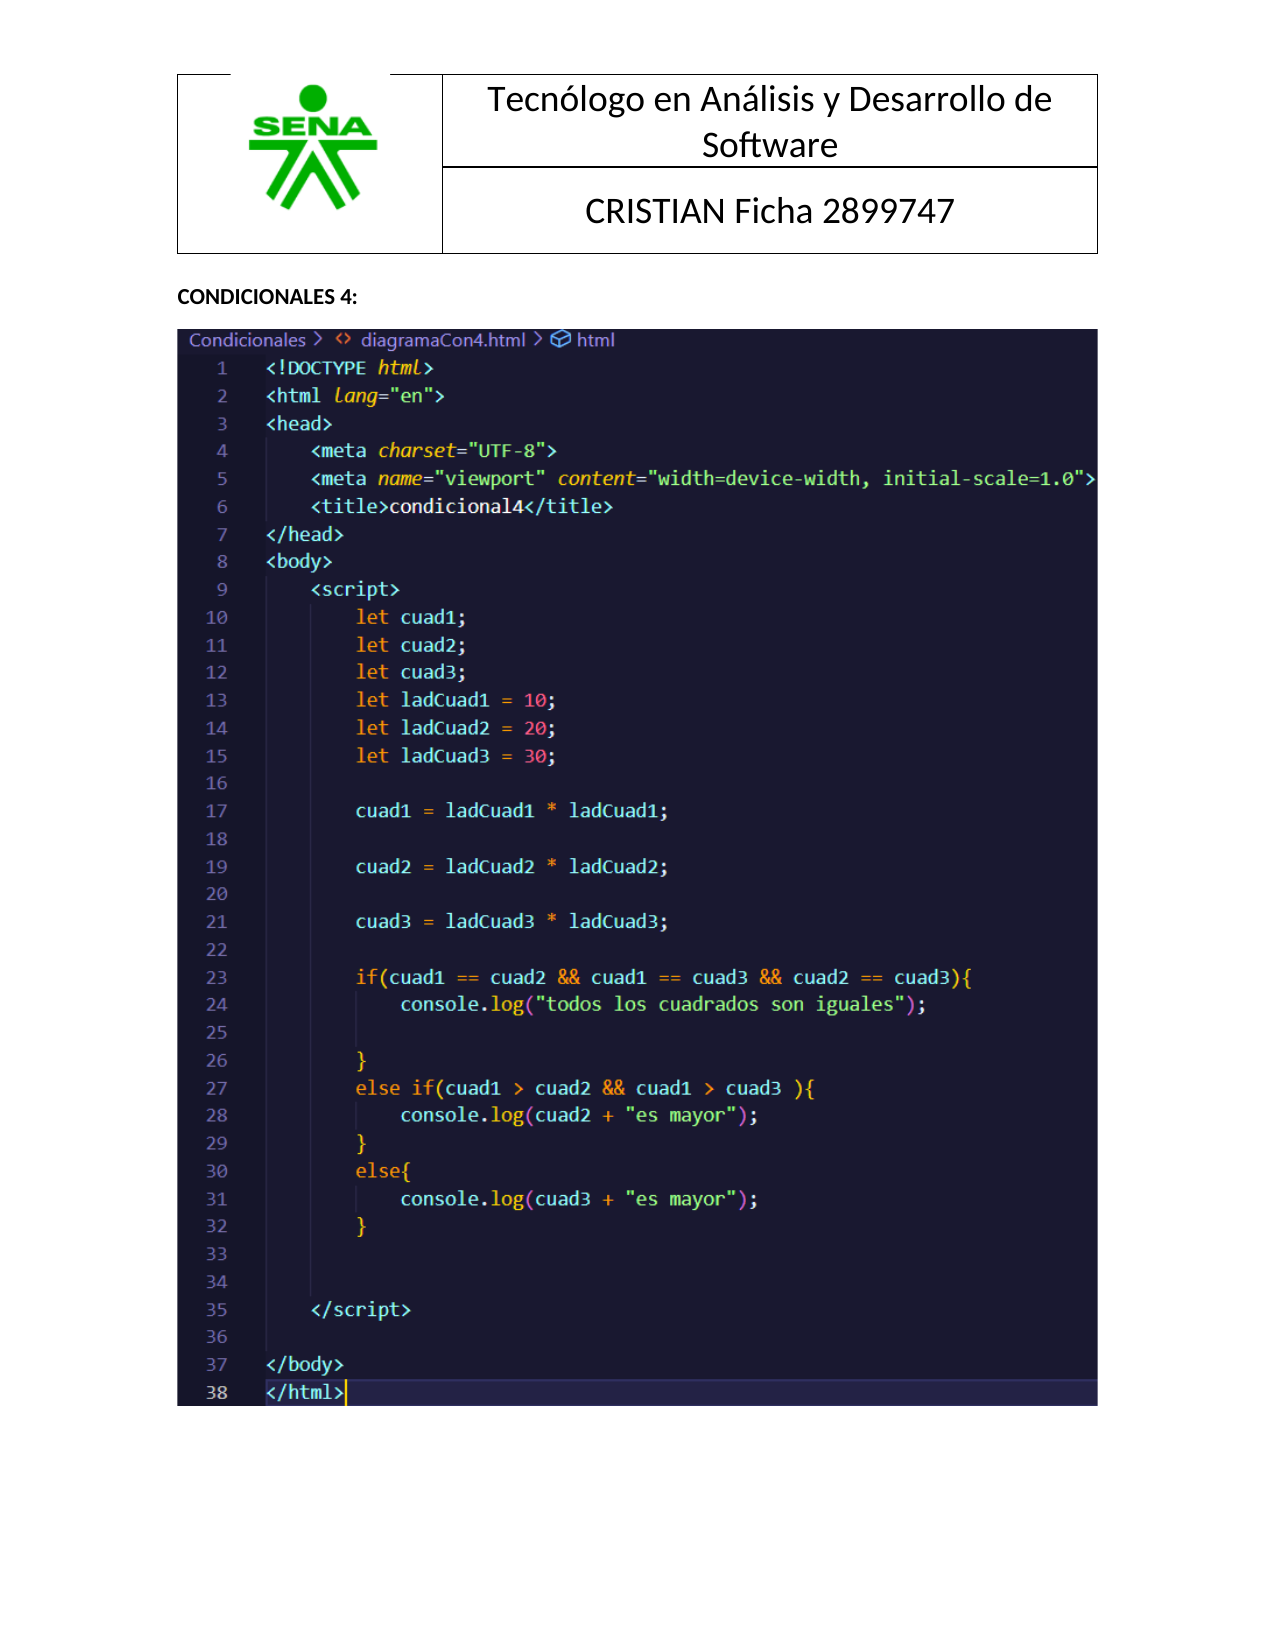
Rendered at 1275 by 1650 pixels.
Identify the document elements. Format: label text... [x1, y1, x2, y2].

picture [230, 74, 390, 226]
text CONDICIONALES 4: [177, 282, 1098, 310]
picture [177, 329, 1098, 1406]
